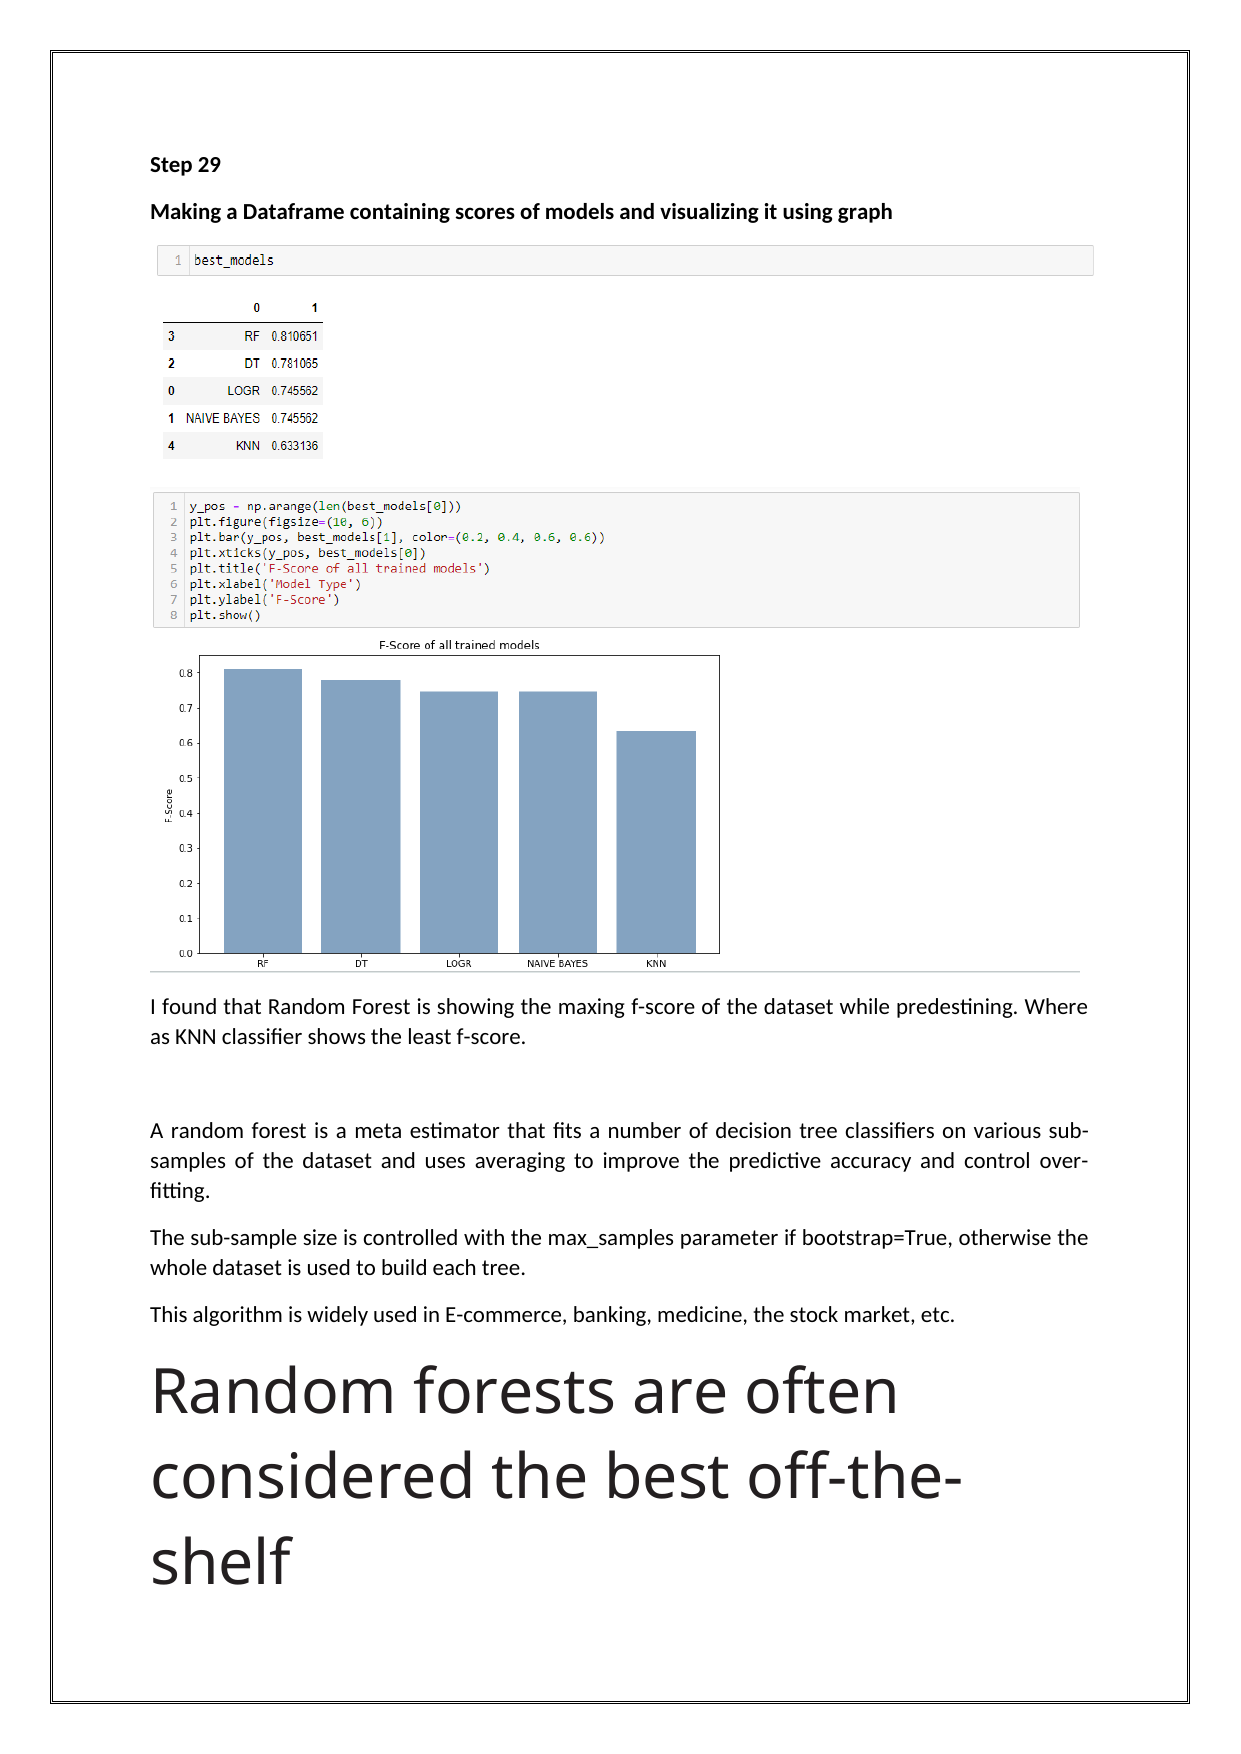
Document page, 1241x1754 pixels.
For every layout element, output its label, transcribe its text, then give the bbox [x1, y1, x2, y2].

text Random forests are often considered the best off-the-shelf [150, 1347, 1090, 1602]
text Making a Dataframe containing scores of models and visualizing it using graph [150, 197, 1090, 225]
picture [150, 487, 1080, 973]
text A random forest is a meta estimator that fits a number of decision tree classifiers on various sub-samples of the dataset and uses averaging to improve the predictive accuracy and control over-fitting. [150, 1116, 1090, 1204]
text The sub-sample size is controlled with the max_samples parameter if bootstrap=True, otherwise the whole dataset is used to build each tree. [150, 1223, 1090, 1281]
text Step 29 [150, 150, 1090, 178]
text This algorithm is widely used in E-commerce, banking, medicine, the stock market, etc. [150, 1300, 1090, 1328]
text I found that Random Forest is showing the maxing f-score of the dataset while predestining. Where as KNN classifier shows the least f-score. [150, 992, 1090, 1050]
picture [150, 243, 1094, 469]
